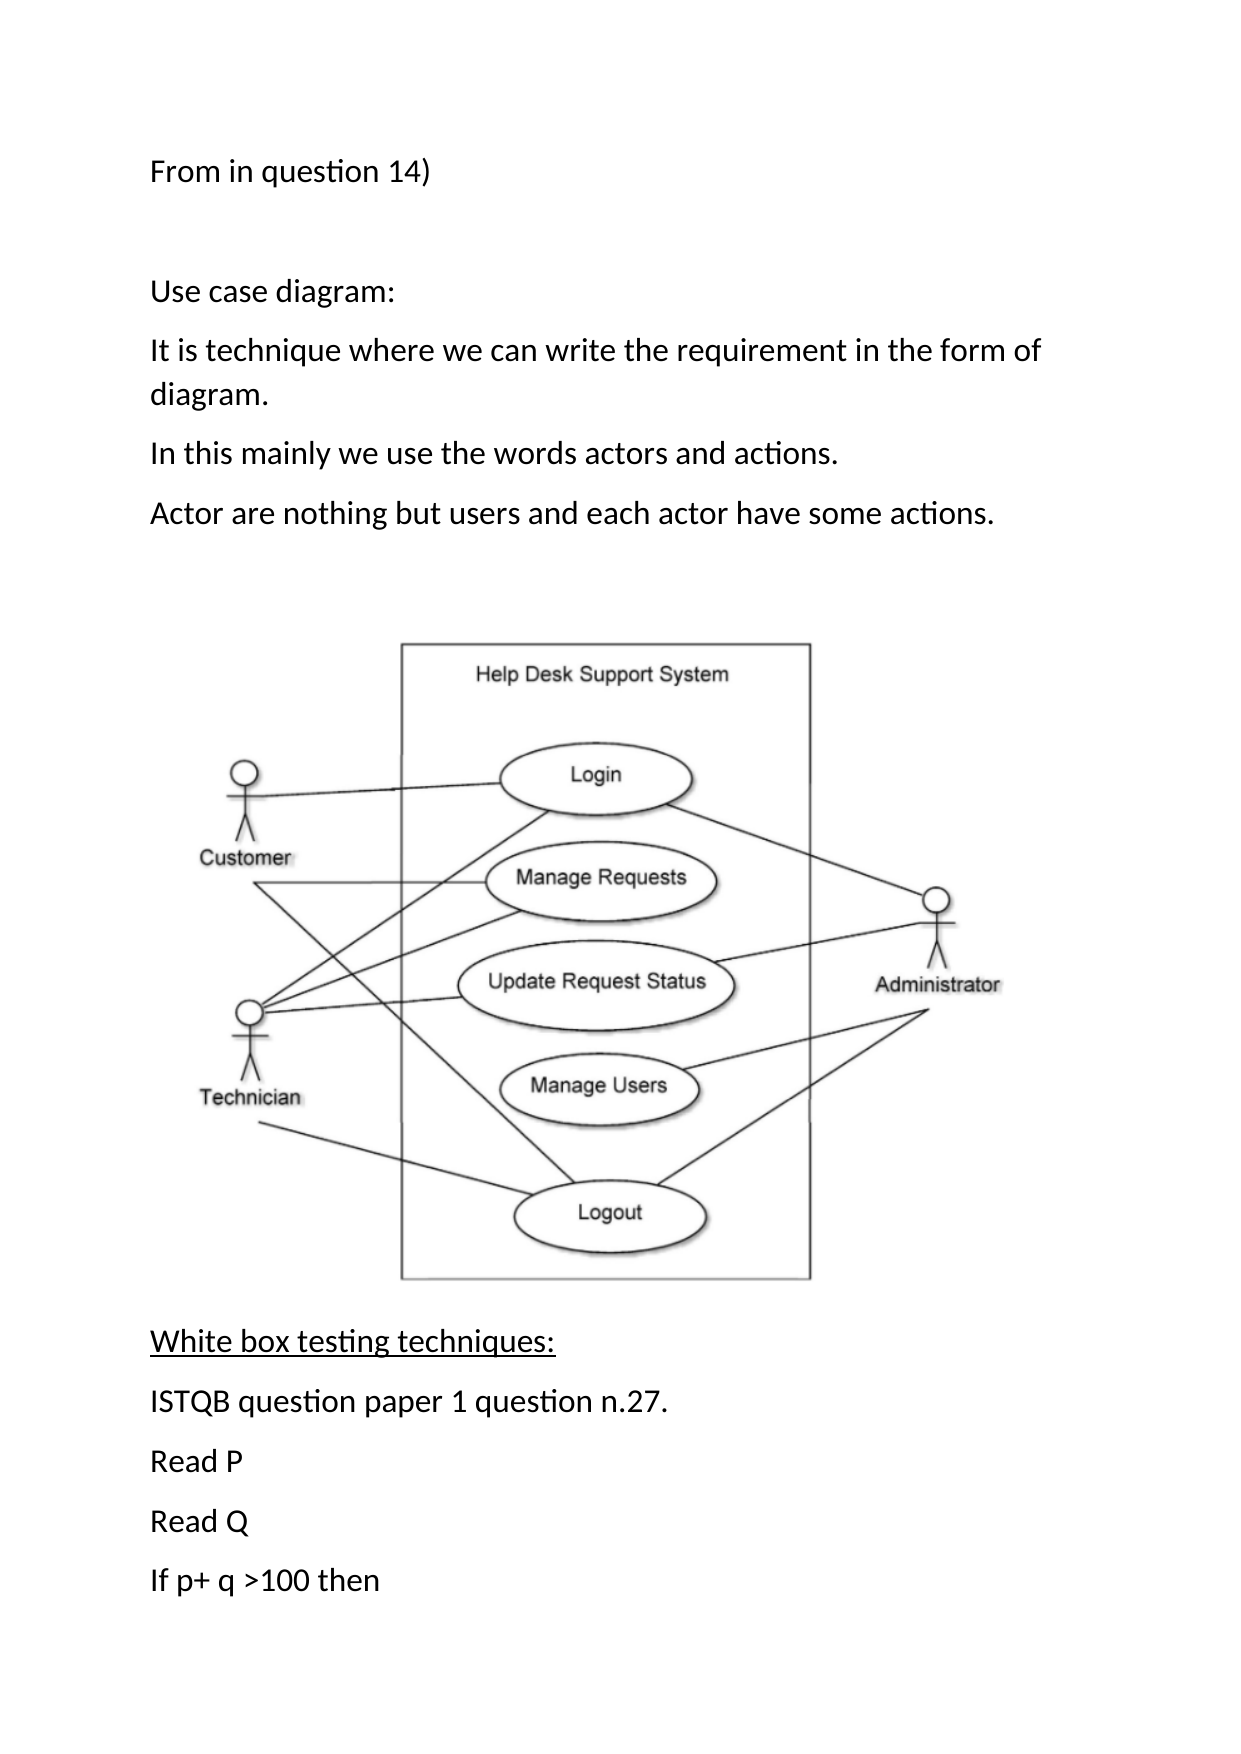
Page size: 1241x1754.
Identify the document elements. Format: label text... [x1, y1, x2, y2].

text If p+ q >100 then [150, 1559, 1090, 1600]
text ISTQB question paper 1 question n.27. [150, 1380, 1090, 1421]
text Read Q [150, 1500, 1090, 1540]
text White box testing techniques: [150, 1320, 1090, 1361]
text From in question 14) [150, 150, 1090, 191]
picture [150, 611, 1005, 1302]
text Use case diagram: [150, 269, 1090, 310]
text Actor are nothing but users and each actor have some actions. [150, 492, 1090, 533]
text It is technique where we can write the requirement in the form of diagram. [150, 329, 1090, 413]
text In this mainly we use the words actors and actions. [150, 432, 1090, 473]
text Read P [150, 1440, 1090, 1481]
